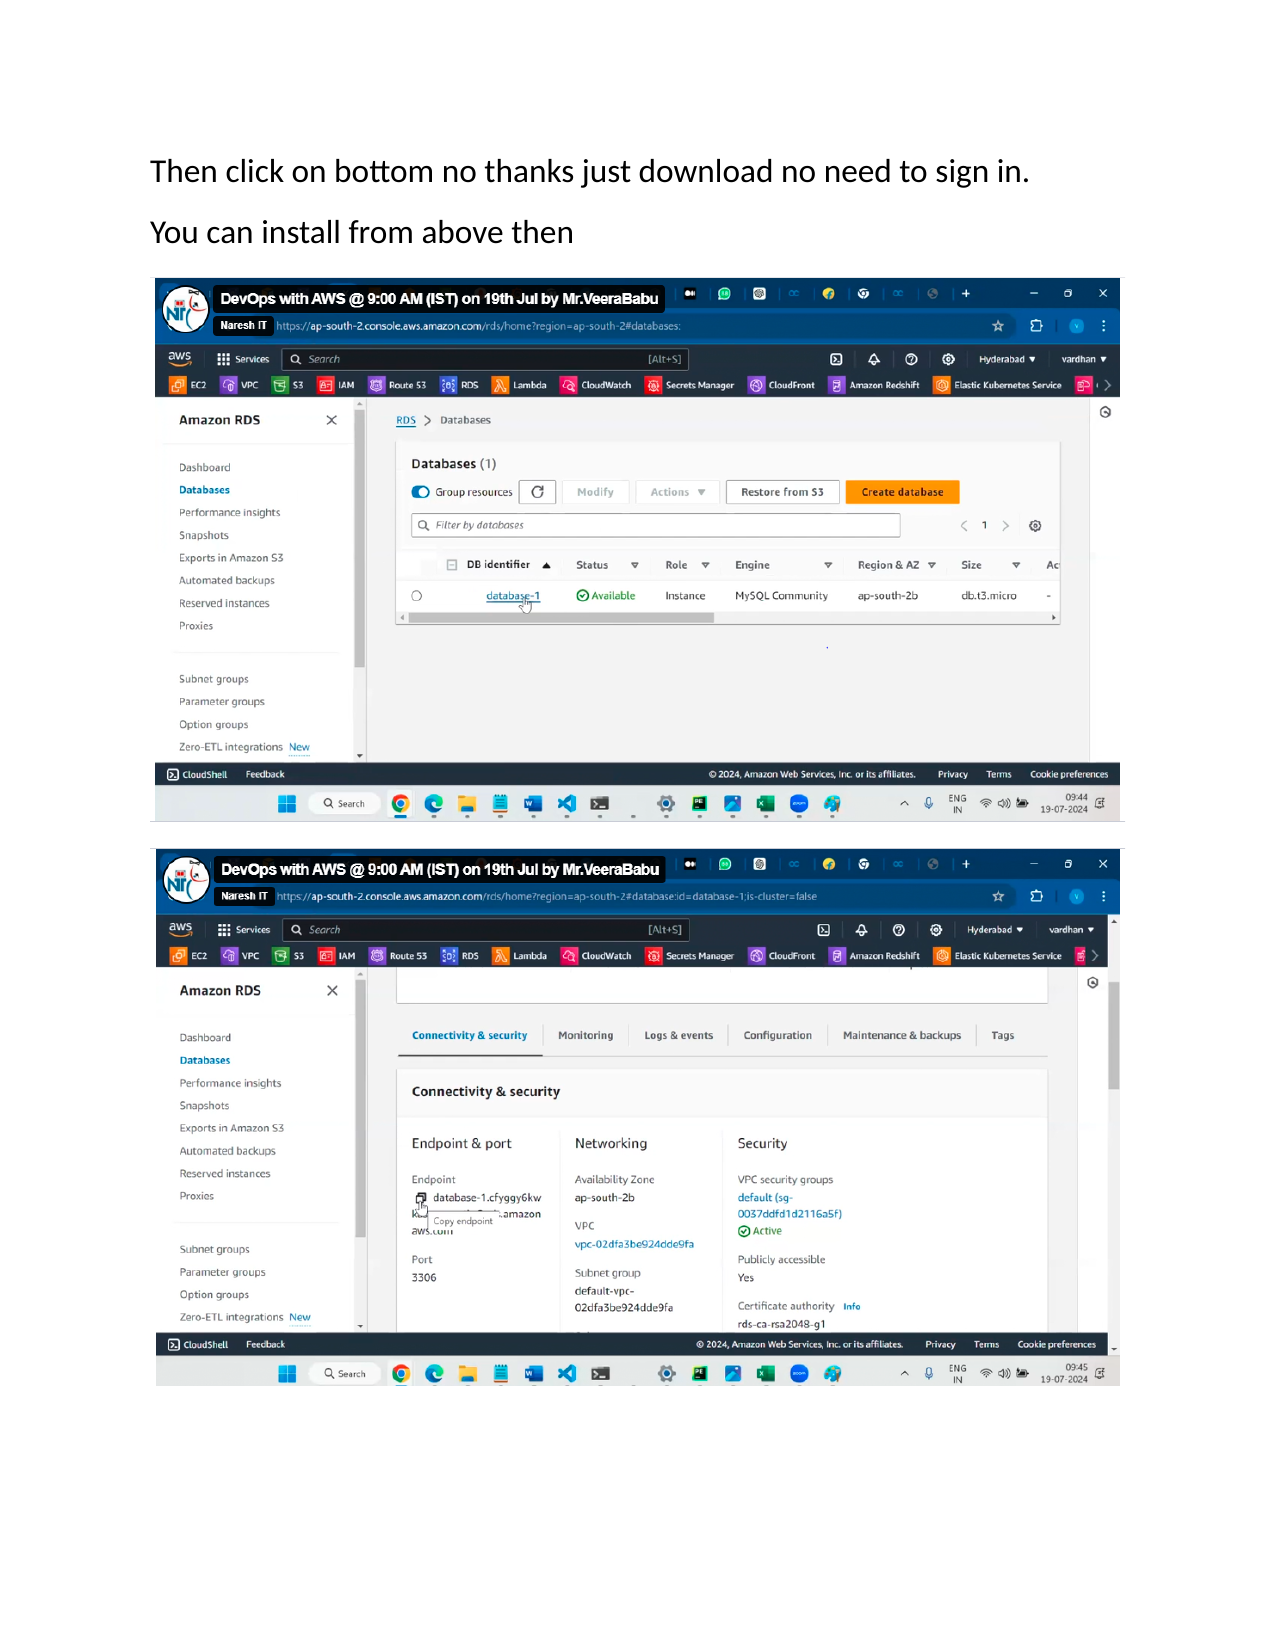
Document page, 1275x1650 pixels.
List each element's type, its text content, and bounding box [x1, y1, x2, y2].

picture [150, 271, 1125, 827]
text Then click on bottom no thanks just download no need to sign in. [150, 150, 1125, 191]
text You can install from above then [150, 211, 1125, 251]
picture [150, 845, 1125, 1386]
